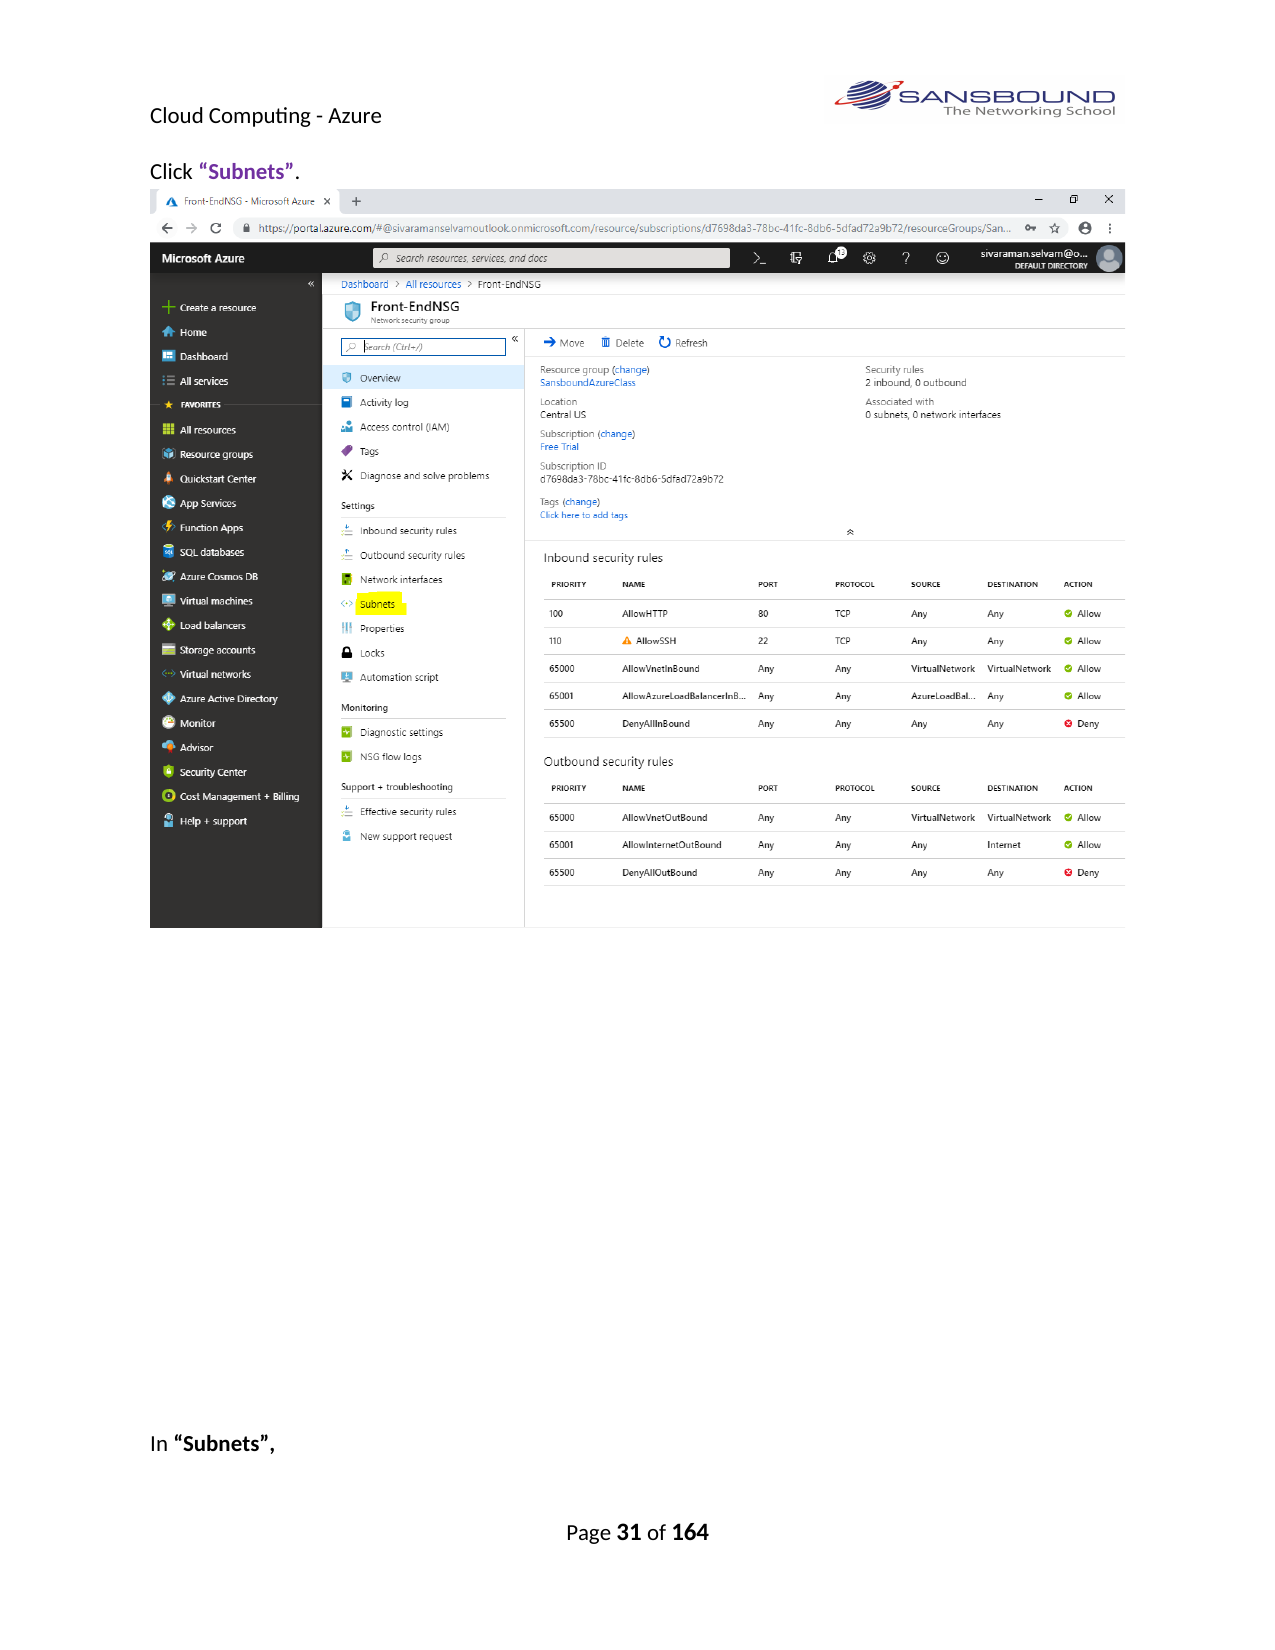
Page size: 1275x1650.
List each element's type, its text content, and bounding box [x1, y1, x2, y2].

text In “Subnets”, [150, 1429, 1125, 1457]
picture [150, 189, 1125, 928]
picture [823, 75, 1125, 124]
text Click “Subnets”. [150, 157, 1125, 189]
